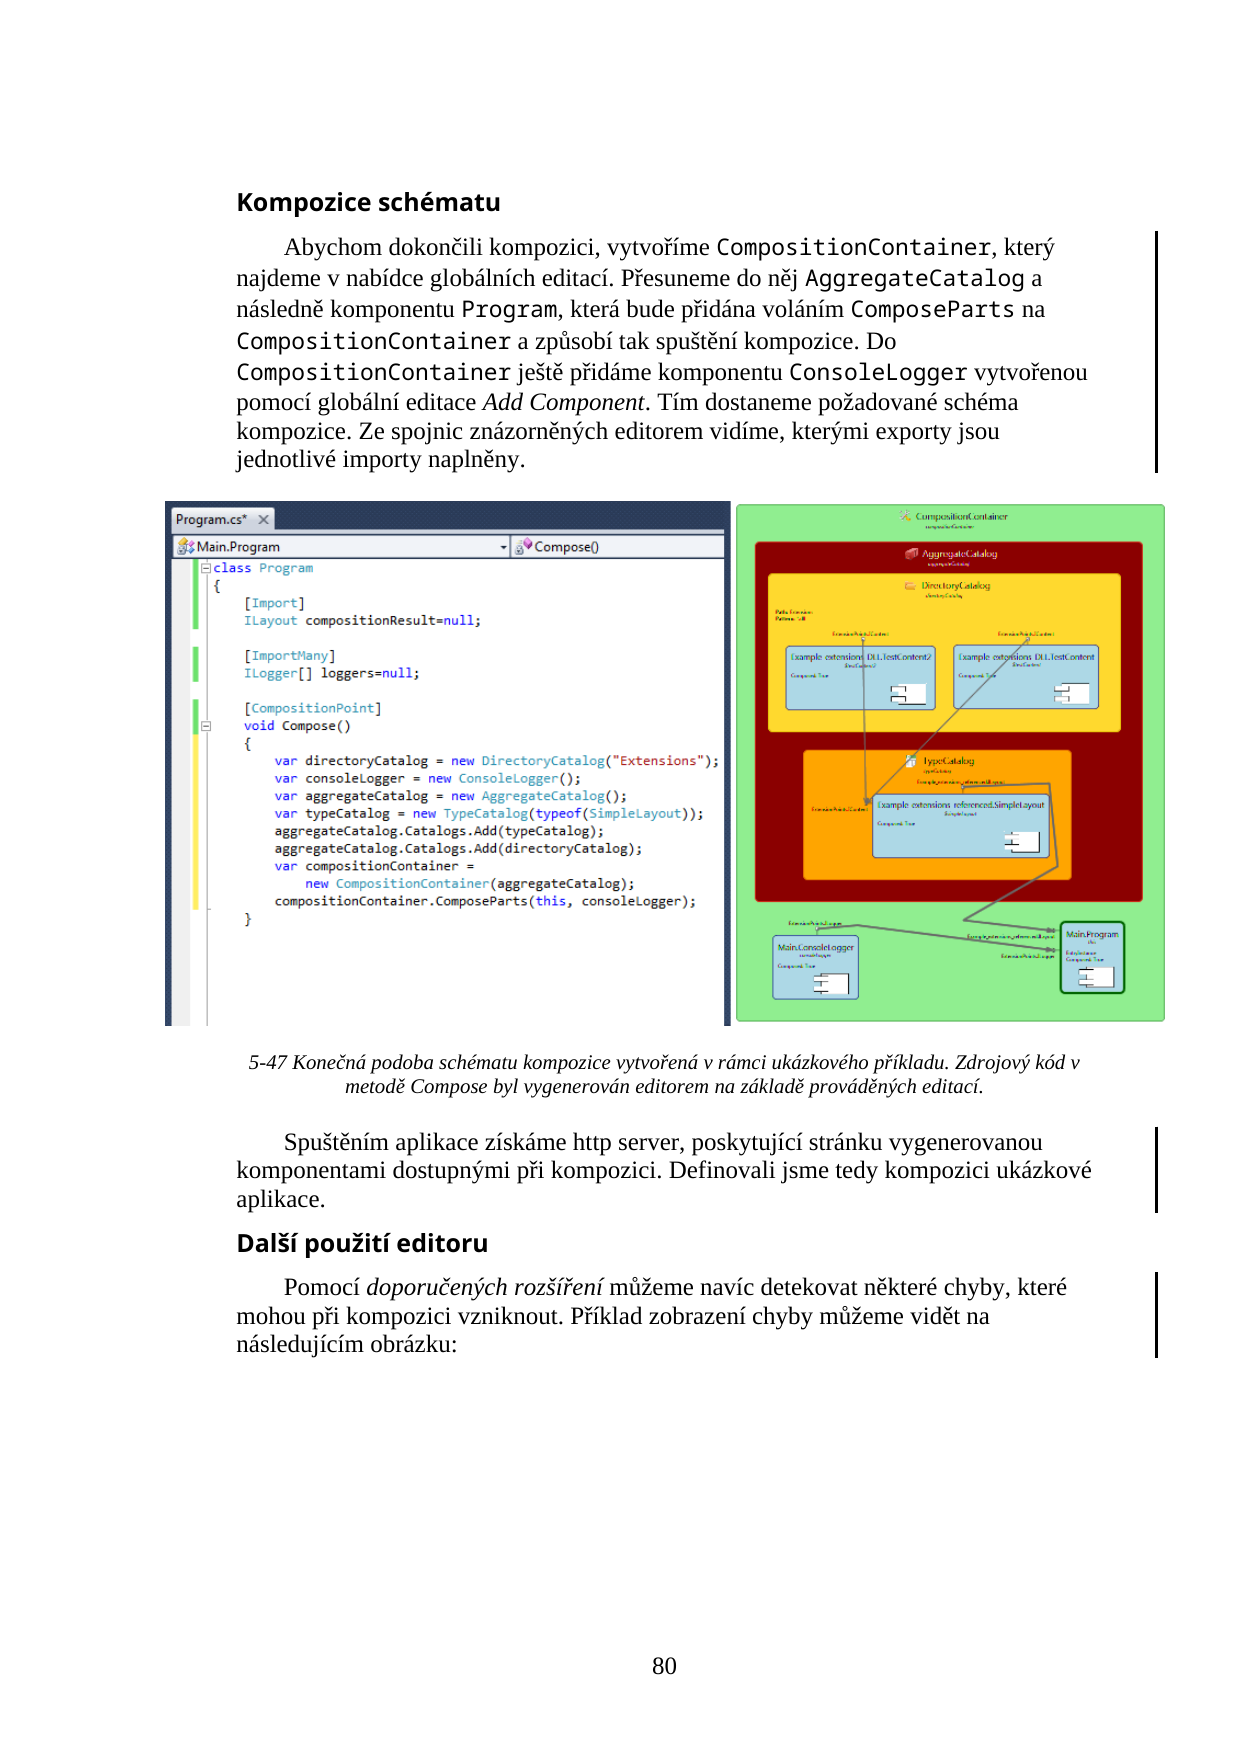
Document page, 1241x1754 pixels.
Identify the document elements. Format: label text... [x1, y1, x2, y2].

text Spuštěním aplikace získáme http server, poskytující stránku vygenerovanou komponentami dostupnými při kompozici. Definovali jsme tedy kompozici ukázkové aplikace. [236, 1127, 1092, 1213]
picture [165, 501, 1166, 1026]
text Kompozice schématu [236, 184, 1092, 218]
text Další použití editoru [236, 1225, 1092, 1259]
text Pomocí doporučených rozšíření můžeme navíc detekovat některé chyby, které mohou při kompozici vzniknout. Příklad zobrazení chyby můžeme vidět na následujícím obrázku: [236, 1272, 1155, 1358]
text Abychom dokončili kompozici, vytvoříme CompositionContainer, který najdeme v nabídce globálních editací. Přesuneme do něj AggregateCatalog a následně komponentu Program, která bude přidána voláním ComposeParts na CompositionContainer a způsobí tak spuštění kompozice. Do CompositionContainer ještě přidáme komponentu ConsoleLogger vytvořenou pomocí globální editace Add Component. Tím dostaneme požadované schéma kompozice. Ze spojnic znázorněných editorem vidíme, kterými exporty jsou jednotlivé importy naplněny. [236, 231, 1155, 473]
